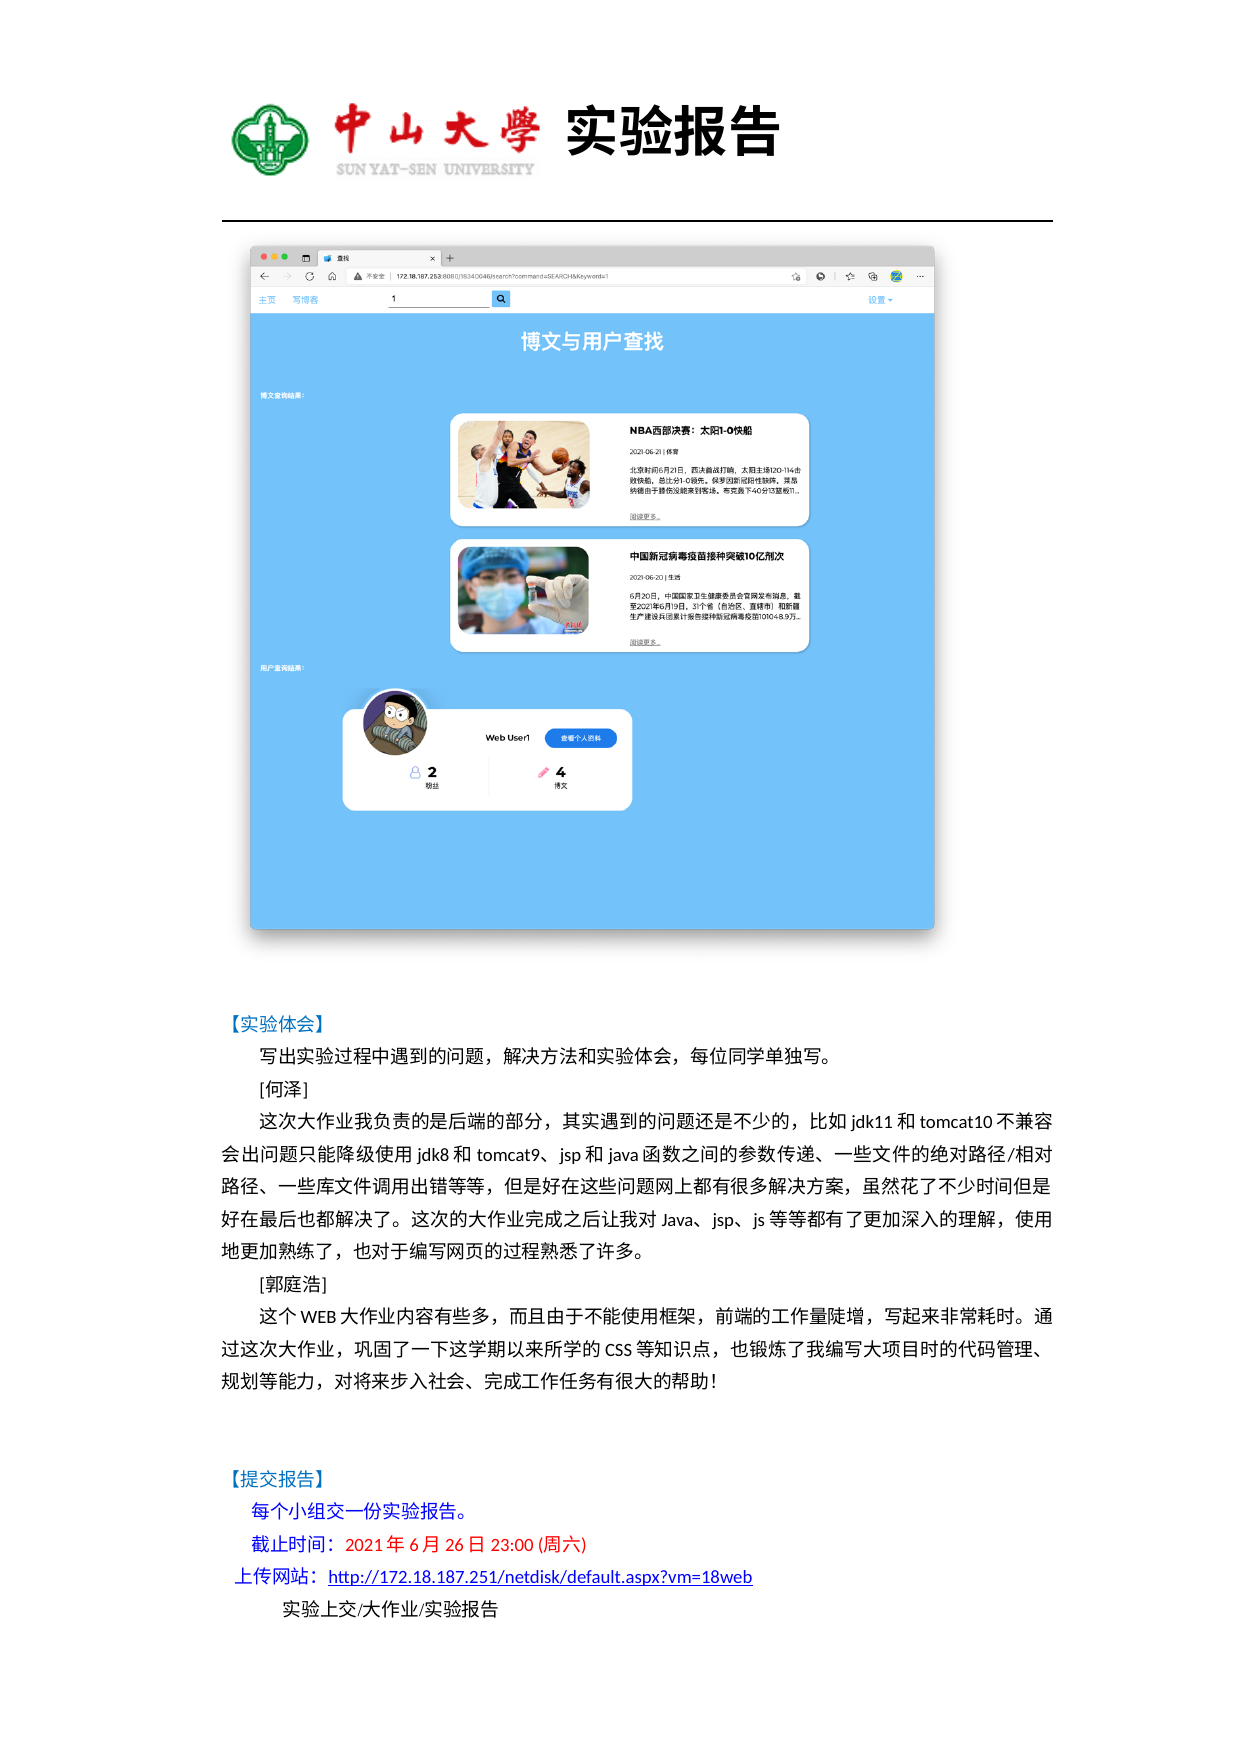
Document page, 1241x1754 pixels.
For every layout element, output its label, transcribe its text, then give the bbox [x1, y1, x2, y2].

text 每个小组交一份实验报告。 [251, 1494, 1053, 1527]
text 这个WEB大作业内容有些多，而且由于不能使用框架，前端的工作量陡增，写起来非常耗时。通过这次大作业，巩固了一下这学期以来所学的CSS等知识点，也锻炼了我编写大项目时的代码管理、规划等能力，对将来步入社会、完成工作任务有很大的帮助！ [222, 1299, 1053, 1397]
text 截止时间：2021年6月26日 23:00 (周六) [222, 1527, 1053, 1559]
text [何泽] [222, 1072, 1053, 1104]
text 这次大作业我负责的是后端的部分，其实遇到的问题还是不少的，比如jdk11和tomcat10不兼容会出问题只能降级使用jdk8和tomcat9、jsp和java函数之间的参数传递、一些文件的绝对路径/相对路径、一些库文件调用出错等等，但是好在这些问题网上都有很多解决方案，虽然花了不少时间但是好在最后也都解决了。这次的大作业完成之后让我对Java、jsp、js等等都有了更加深入的理解，使用地更加熟练了，也对于编写网页的过程熟悉了许多。 [222, 1104, 1053, 1267]
text 上传网站：http://172.18.187.251/netdisk/default.aspx?vm=18web [222, 1559, 1053, 1592]
text [郭庭浩] [222, 1267, 1053, 1299]
text 写出实验过程中遇到的问题，解决方法和实验体会，每位同学单独写。 [222, 1039, 1053, 1072]
text 【实验体会】 [222, 1007, 1053, 1039]
text 实验上交/大作业/实验报告 [222, 1592, 1053, 1624]
picture [221, 98, 543, 182]
picture [221, 226, 963, 967]
text 【提交报告】 [222, 1462, 1053, 1494]
